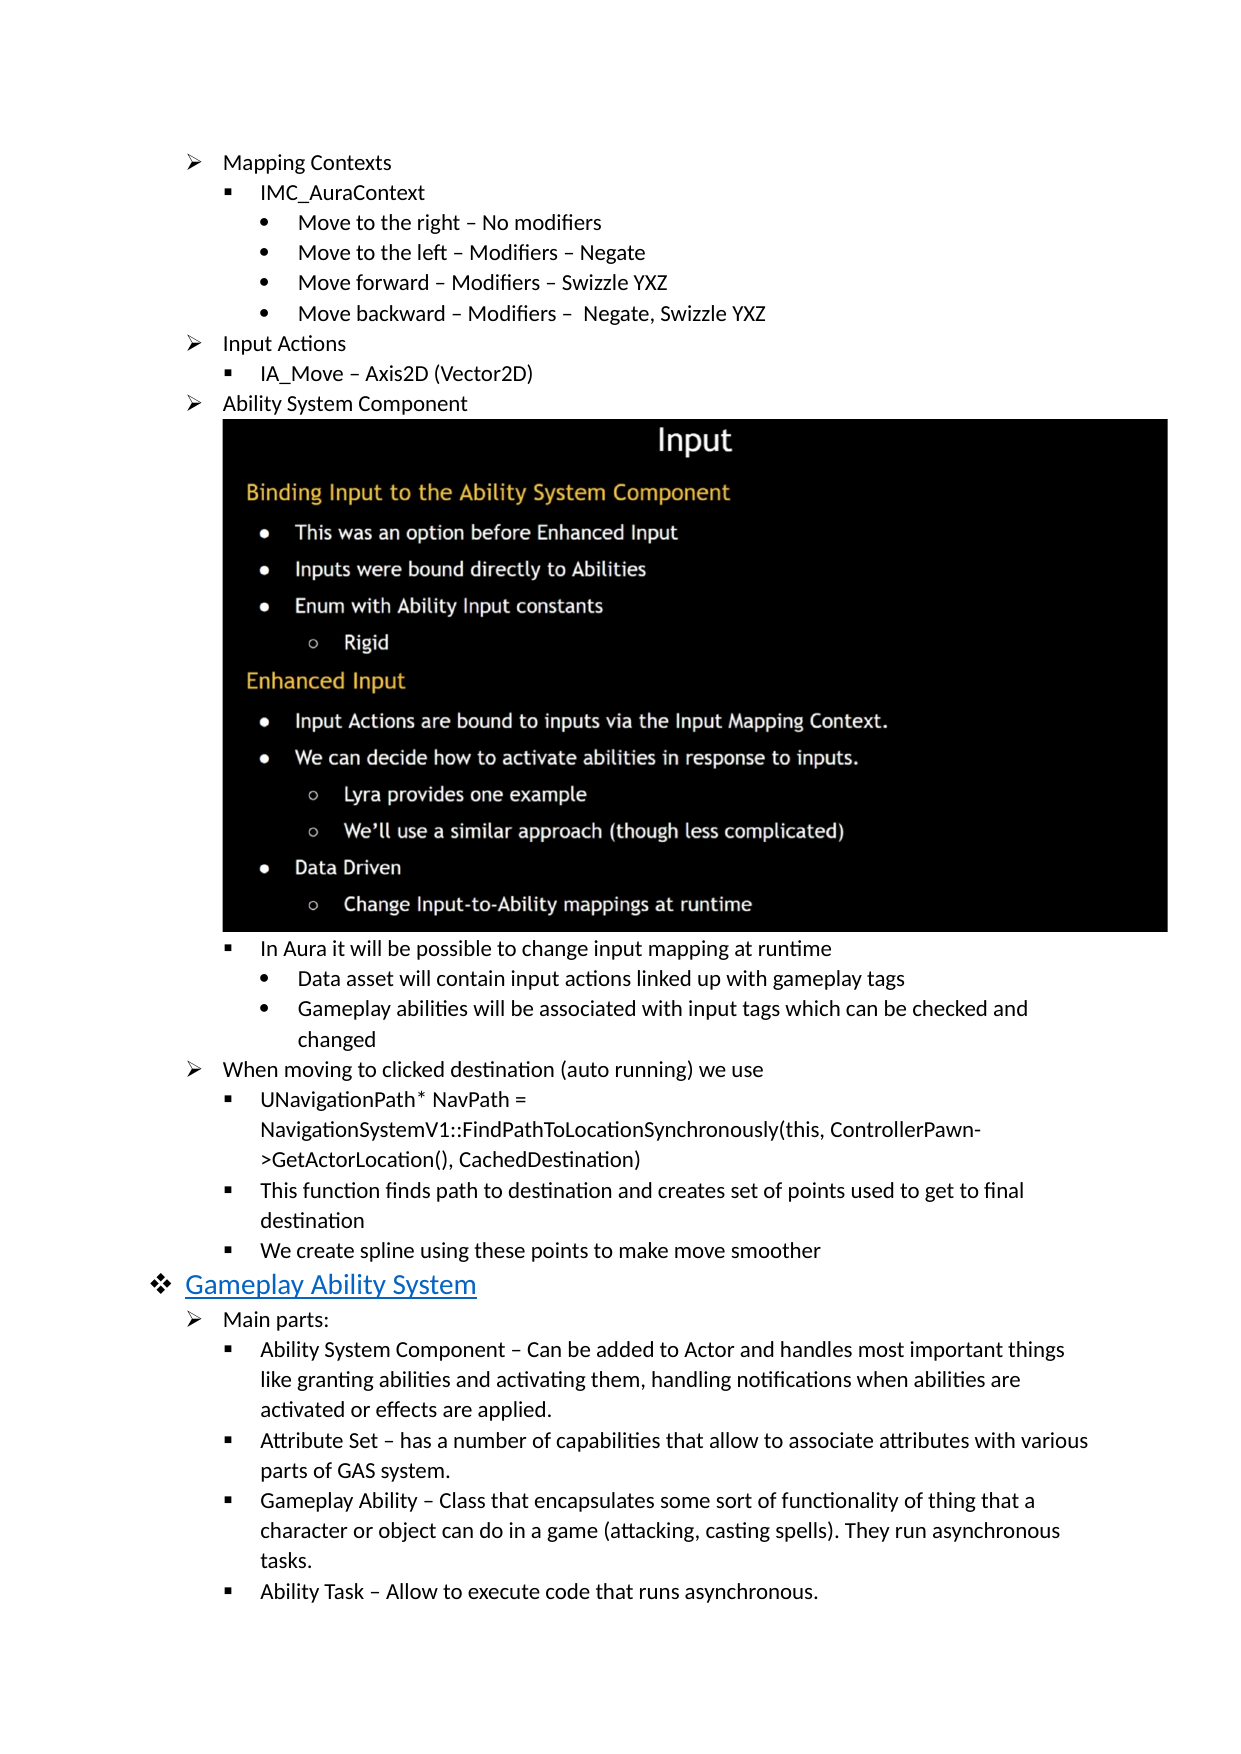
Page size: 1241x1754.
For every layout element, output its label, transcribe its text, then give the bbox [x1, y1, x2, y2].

list Gameplay Ability – Class that encapsulates some sort of functionality of thing that a character or object can do in a game (attacking, casting spells). They run asynchronous tasks. [223, 1486, 1093, 1574]
list Gameplay Ability System [148, 1266, 1093, 1302]
list UNavigationPath* NavPath = NavigationSystemV1::FindPathToLocationSynchronously(this, ControllerPawn->GetActorLocation(), CachedDestination) [223, 1085, 1093, 1174]
list Move backward – Modifiers – Negate, Swizzle YXZ [260, 299, 1093, 327]
list Gameplay abilities will be associated with input tags which can be checked and changed [260, 994, 1093, 1053]
list Move to the left – Modifiers – Negate [260, 238, 1093, 266]
list This function finds path to destination and creates set of points used to get to final destination [223, 1176, 1093, 1234]
list Mapping Contexts [185, 148, 1093, 176]
list Data asset will contain input actions linked up with gameplay tags [260, 964, 1093, 992]
picture [222, 419, 1168, 932]
list In Aura it will be possible to change input mapping at runtime [223, 934, 1093, 962]
list Move to the right – No modifiers [260, 208, 1093, 236]
list IA_Move – Axis2D (Vector2D) [223, 359, 1093, 387]
list Ability System Component – Can be added to Actor and handles most important things like granting abilities and activating them, handling notifications when abilities are activated or effects are applied. [223, 1335, 1093, 1423]
list IMC_AuraContext [223, 178, 1093, 206]
list Main parts: [185, 1305, 1093, 1333]
list When moving to clicked destination (auto running) we use [185, 1055, 1093, 1083]
list Move forward – Modifiers – Swizzle YXZ [260, 268, 1093, 296]
list We create spline using these points to make move smoother [223, 1236, 1093, 1264]
list Attribute Set – has a number of capabilities that allow to associate attributes with various parts of GAS system. [223, 1426, 1093, 1484]
list Ability Task – Allow to execute code that runs asynchronous. [223, 1577, 1093, 1605]
list Input Actions [185, 329, 1093, 357]
